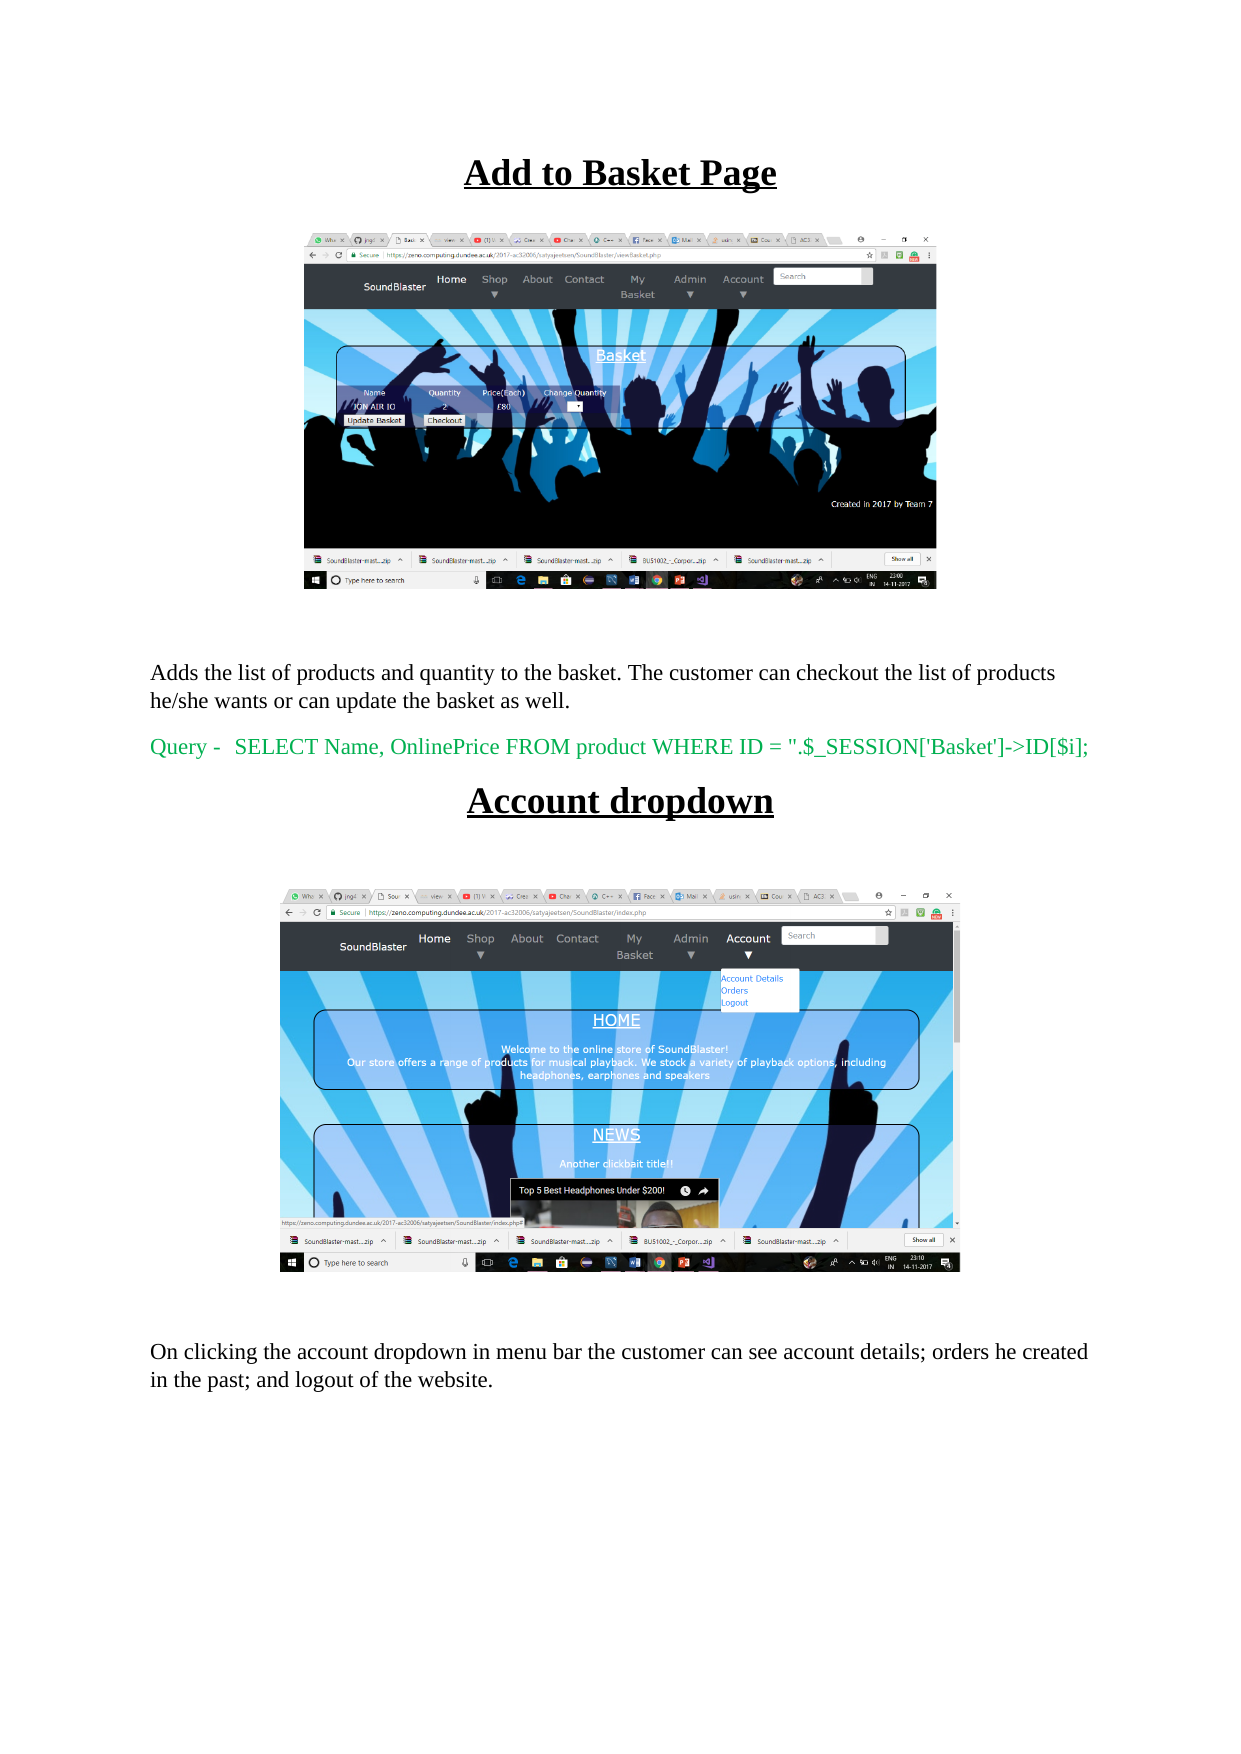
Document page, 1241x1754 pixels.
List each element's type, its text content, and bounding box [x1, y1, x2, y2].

picture [280, 889, 961, 1272]
text Add to Basket Page [150, 150, 1090, 193]
text Adds the list of products and quantity to the basket. The customer can checkout the list of products he/she wants or can update the basket as well. [150, 659, 1090, 714]
picture [304, 233, 937, 589]
text On clicking the account dropdown in menu bar the customer can see account details; orders he created in the past; and logout of the website. [150, 1338, 1090, 1393]
text Account dropdown [150, 778, 1090, 821]
